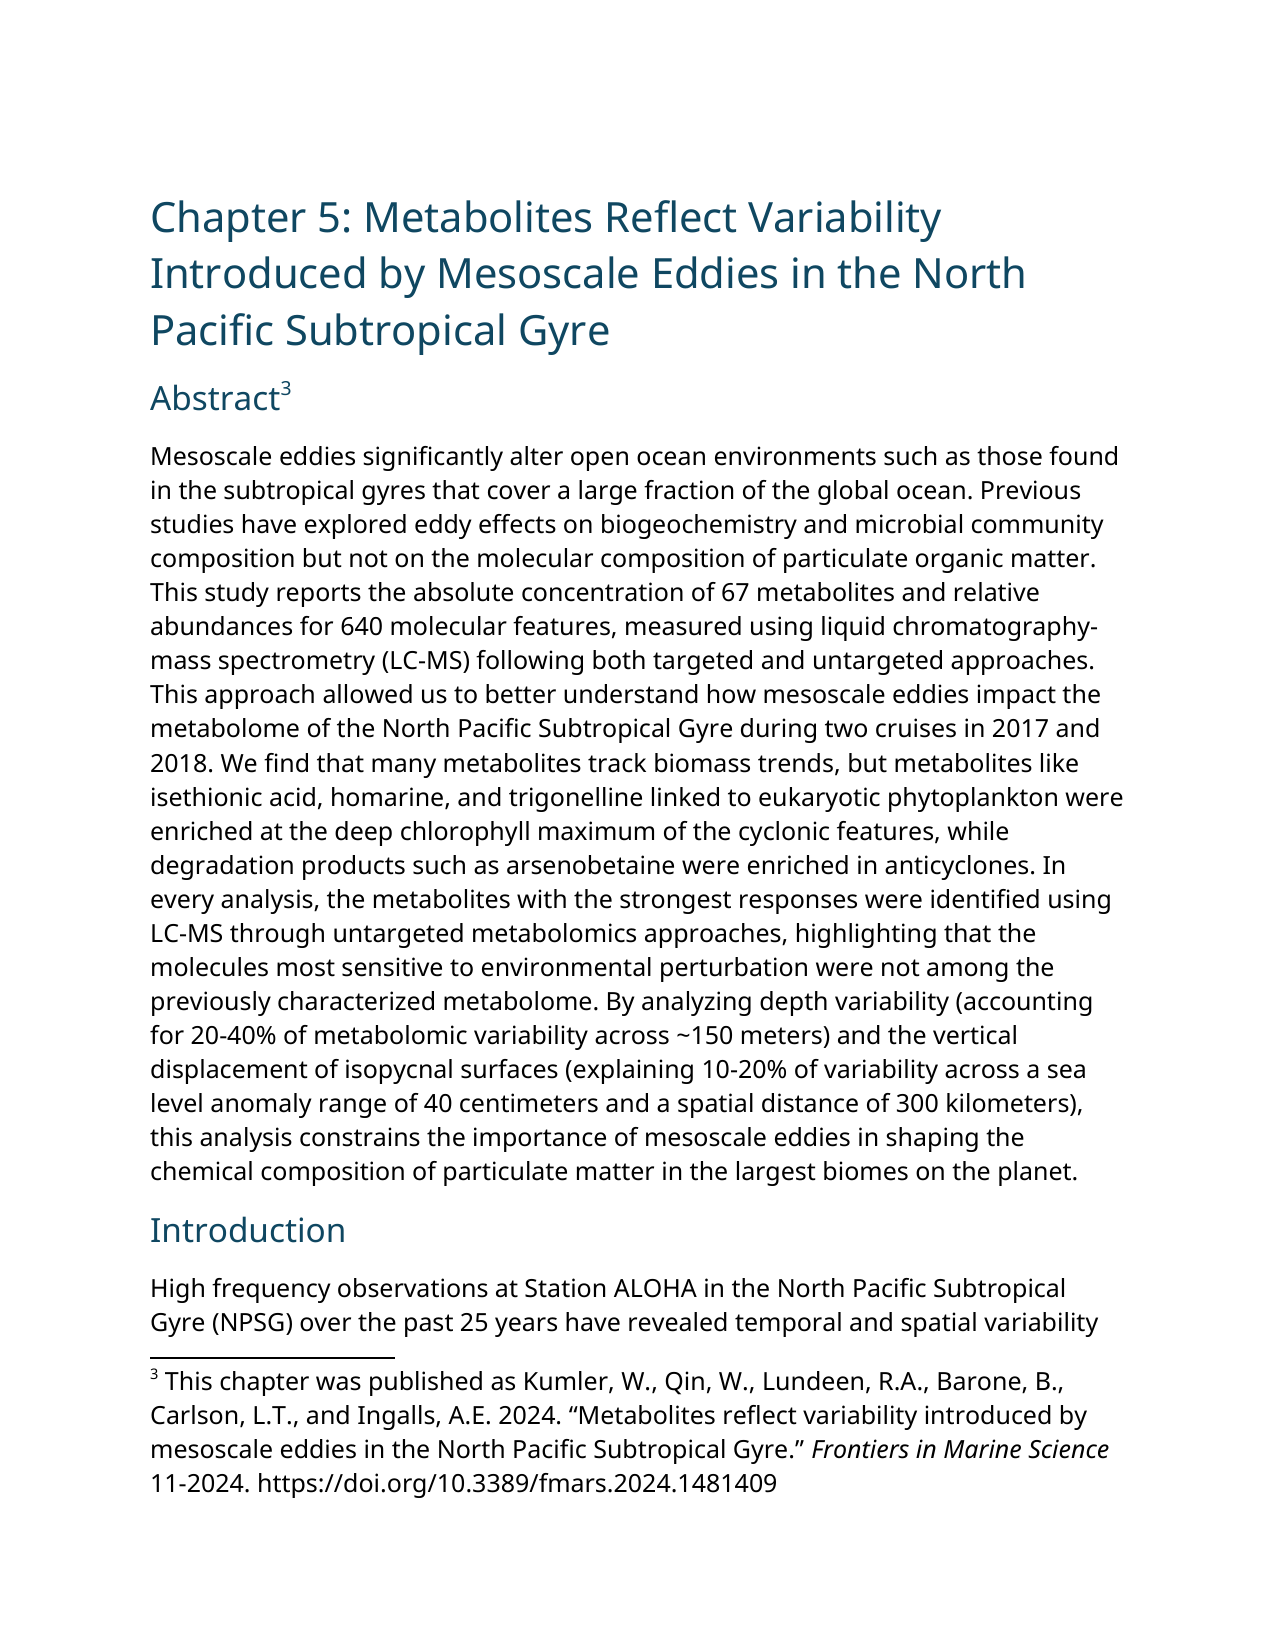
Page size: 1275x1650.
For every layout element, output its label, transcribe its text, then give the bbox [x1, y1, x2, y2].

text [150, 1271, 1125, 1339]
text Mesoscale eddies significantly alter open ocean environments such as those found in the subtropical gyres that cover a large fraction of the global ocean. Previous studies have explored eddy effects on biogeochemistry and microbial community composition but not on the molecular composition of particulate organic matter. This study reports the absolute concentration of 67 metabolites and relative abundances for 640 molecular features, measured using liquid chromatography-mass spectrometry (LC-MS) following both targeted and untargeted approaches. This approach allowed us to better understand how mesoscale eddies impact the metabolome of the North Pacific Subtropical Gyre during two cruises in 2017 and 2018. We find that many metabolites track biomass trends, but metabolites like isethionic acid, homarine, and trigonelline linked to eukaryotic phytoplankton were enriched at the deep chlorophyll maximum of the cyclonic features, while degradation products such as arsenobetaine were enriched in anticyclones. In every analysis, the metabolites with the strongest responses were identified using LC-MS through untargeted metabolomics approaches, highlighting that the molecules most sensitive to environmental perturbation were not among the previously characterized metabolome. By analyzing depth variability (accounting for 20-40% of metabolomic variability across ~150 meters) and the vertical displacement of isopycnal surfaces (explaining 10-20% of variability across a sea level anomaly range of 40 centimeters and a spatial distance of 300 kilometers), this analysis constrains the importance of mesoscale eddies in shaping the chemical composition of particulate matter in the largest biomes on the planet. [150, 439, 1125, 1188]
subtitle Chapter 5: Metabolites Reflect Variability Introduced by Mesoscale Eddies in the North Pacific Subtropical Gyre [150, 187, 1125, 358]
subtitle Introduction [150, 1207, 1125, 1252]
subtitle Abstract [150, 374, 1125, 420]
